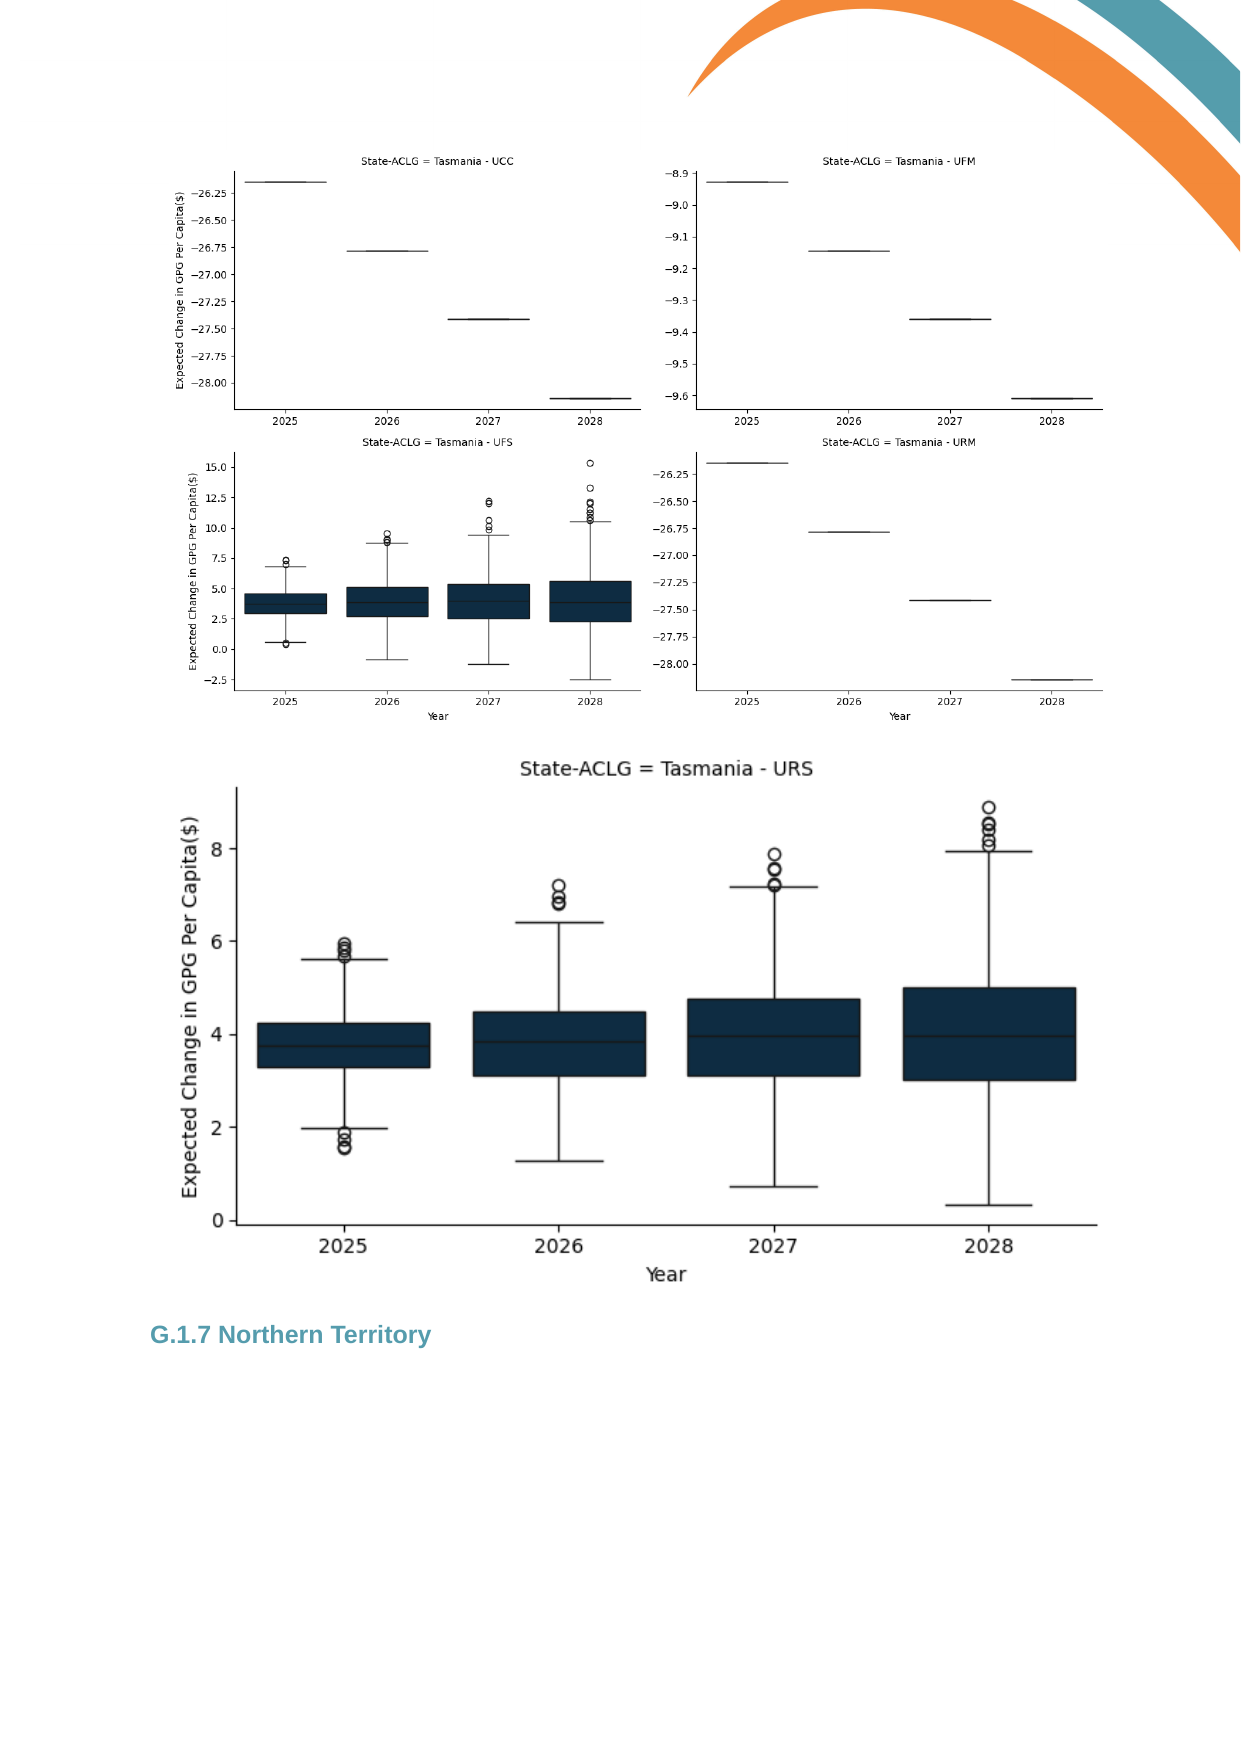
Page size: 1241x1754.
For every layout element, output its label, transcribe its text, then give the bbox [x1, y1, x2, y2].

picture [168, 746, 1109, 1300]
subtitle G.1.7 Northern Territory [150, 1320, 1090, 1349]
picture [19, 0, 1241, 729]
